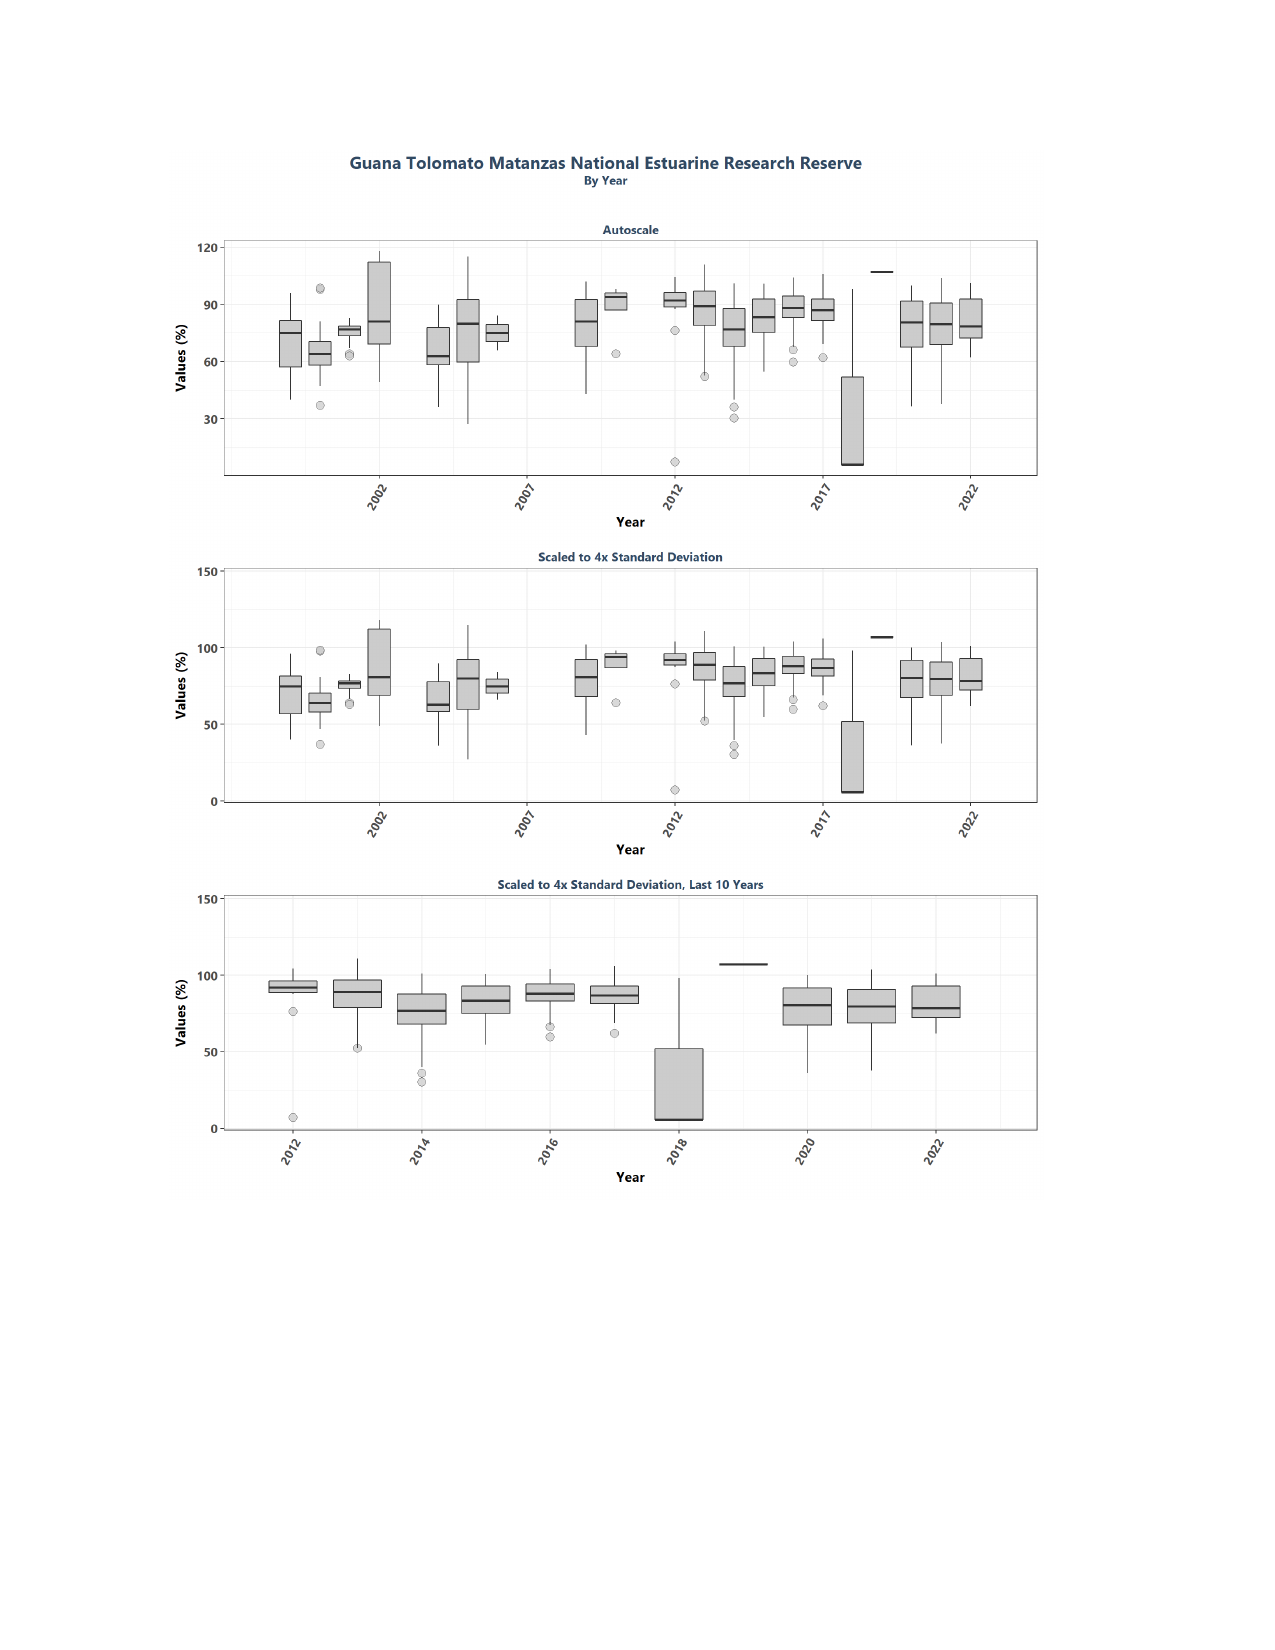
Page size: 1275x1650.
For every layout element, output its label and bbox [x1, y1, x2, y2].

picture [168, 150, 1044, 1200]
